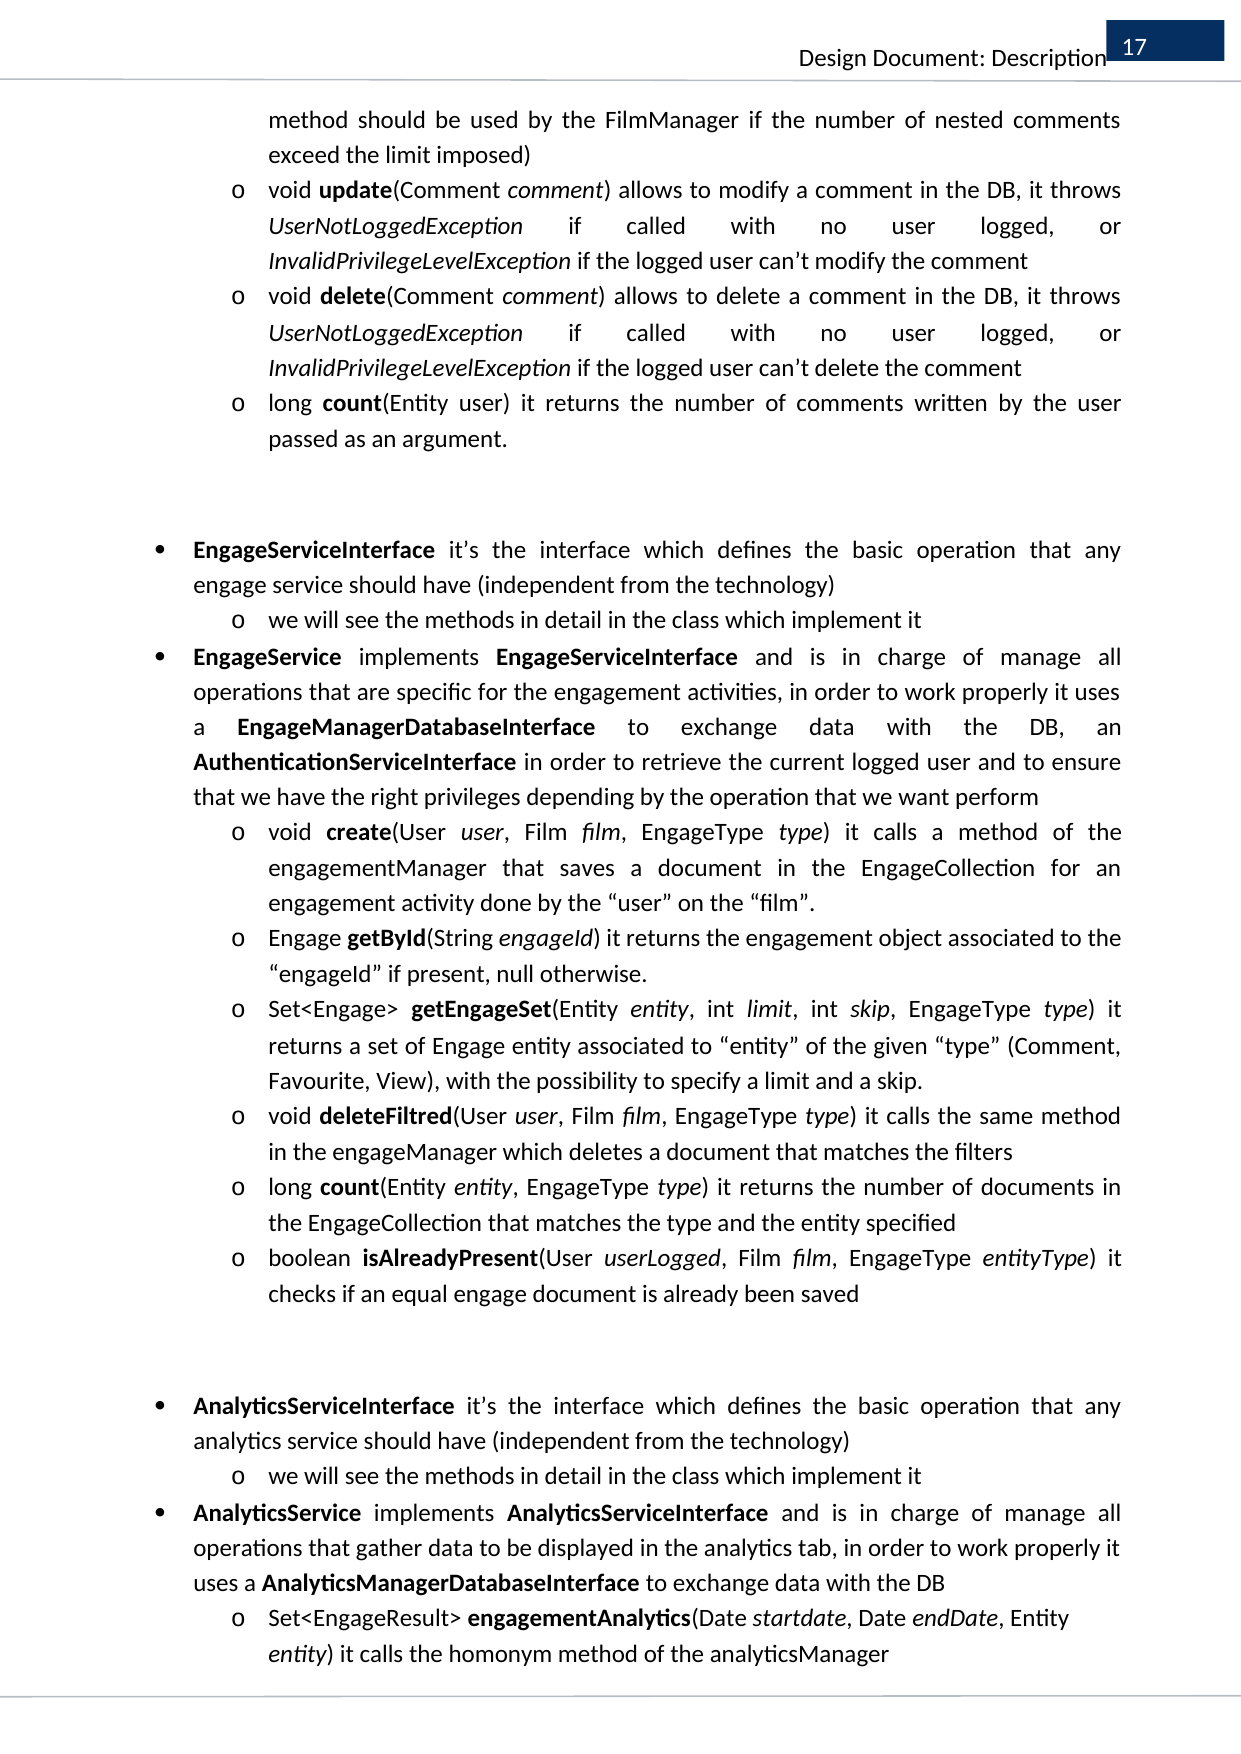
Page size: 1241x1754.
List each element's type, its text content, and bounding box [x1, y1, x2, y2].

list long count(Entity entity, EngageType type) it returns the number of documents in the EngageCollection that matches the type and the entity specified [231, 1171, 1122, 1238]
list Set<Engage> getEngageSet(Entity entity, int limit, int skip, EngageType type) it returns a set of Engage entity associated to “entity” of the given “type” (Comment, Favourite, View), with the possibility to specify a limit and a skip. [231, 994, 1122, 1095]
list Set<EngageResult> engagementAnalytics(Date startdate, Date endDate, Entity entity) it calls the homonym method of the analyticsManager [231, 1602, 1122, 1668]
list EngageServiceInterface it’s the interface which defines the basic operation that any engage service should have (independent from the technology) [156, 535, 1122, 600]
list AnalyticsService implements AnalyticsServiceInterface and is in charge of manage all operations that gather data to be displayed in the analytics tab, in order to work properly it uses a AnalyticsManagerDatabaseInterface to exchange data with the DB [156, 1497, 1122, 1597]
list void deleteFiltred(User user, Film film, EngageType type) it calls the same method in the engageManager which deletes a document that matches the filters [231, 1100, 1122, 1167]
list void create(User user, Film film, EngageType type) it calls a method of the engagementManager that saves a document in the EngageCollection for an engagement activity done by the “user” on the “film”. [231, 816, 1122, 918]
list boolean isAlreadyPresent(User userLogged, Film film, EngageType entityType) it checks if an equal engage document is already been saved [231, 1242, 1122, 1309]
list AnalyticsServiceInterface it’s the interface which defines the basic operation that any analytics service should have (independent from the technology) [156, 1390, 1122, 1456]
list void update(Comment comment) allows to modify a comment in the DB, it throws UserNotLoggedException if called with no user logged, or InvalidPrivilegeLevelException if the logged user can’t modify the comment [231, 174, 1122, 276]
list we will see the methods in detail in the class which implement it [231, 1460, 1122, 1492]
list void delete(Comment comment) allows to delete a comment in the DB, it throws UserNotLoggedException if called with no user logged, or InvalidPrivilegeLevelException if the logged user can’t delete the comment [231, 281, 1122, 382]
list EngageService implements EngageServiceInterface and is in charge of manage all operations that are specific for the engagement activities, in order to work properly it uses a EngageManagerDatabaseInterface to exchange data with the DB, an AuthenticationServiceInterface in order to retrieve the current logged user and to ensure that we have the right privileges depending by the operation that we want perform [156, 641, 1122, 812]
list we will see the methods in detail in the class which implement it [231, 605, 1122, 636]
list long count(Entity user) it returns the number of comments written by the user passed as an argument. [231, 387, 1122, 453]
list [231, 104, 1122, 170]
list Engage getById(String engageId) it returns the engagement object associated to the “engageId” if present, null otherwise. [231, 922, 1122, 989]
